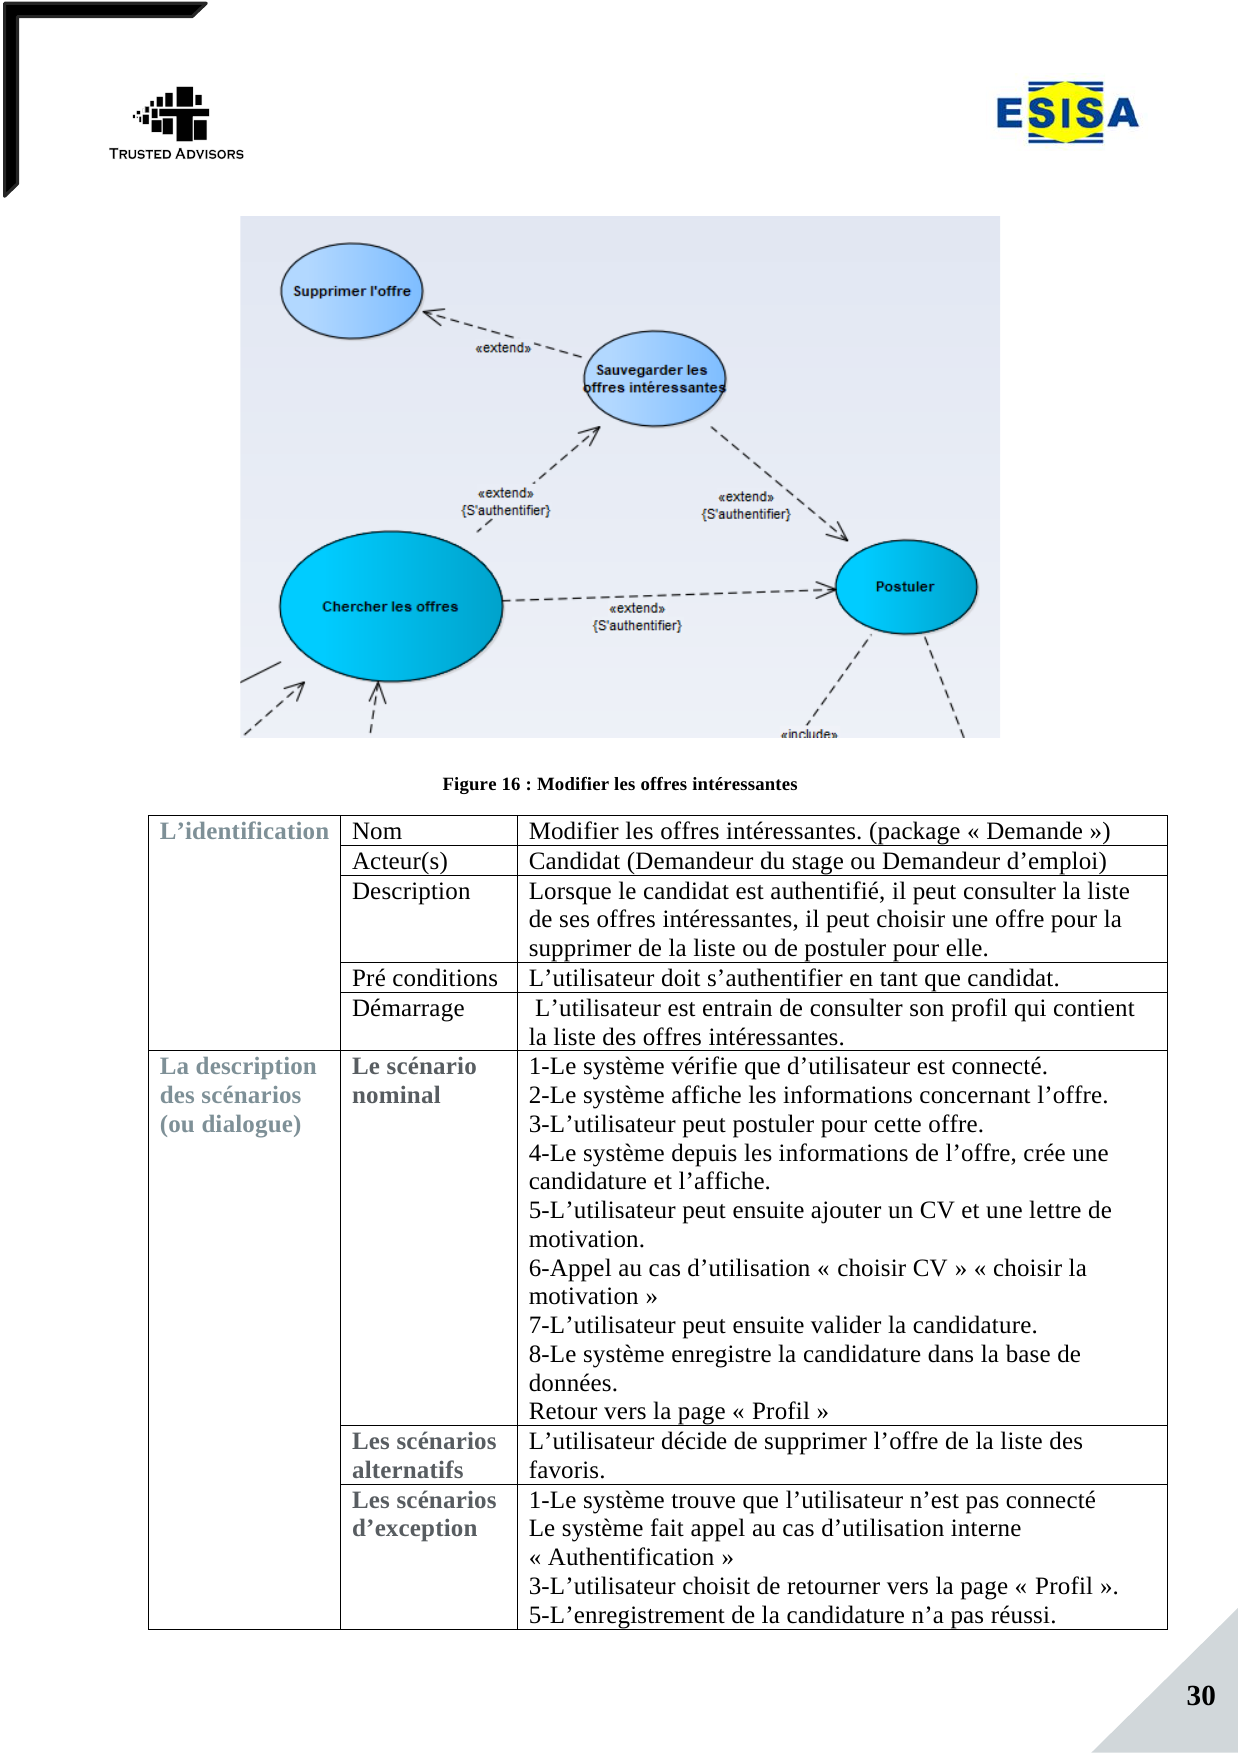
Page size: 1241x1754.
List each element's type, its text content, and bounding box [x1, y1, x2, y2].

table_cell L’utilisateur décide de supprimer l’offre de la liste des favoris. [518, 1426, 1167, 1484]
picture [985, 73, 1149, 151]
table_cell Description [341, 876, 517, 962]
table_header Modifier les offres intéressantes. (package « Demande ») [518, 816, 1167, 845]
table_cell Candidat (Demandeur du stage ou Demandeur d’emploi) [518, 846, 1167, 875]
table_cell Lorsque le candidat est authentifié, il peut consulter la liste de ses offres intéressantes, il peut choisir une offre pour la supprimer de la liste ou de postuler pour elle. [518, 876, 1167, 962]
picture [240, 216, 1001, 738]
table_cell 1-Le système trouve que l’utilisateur n’est pas connecté Le système fait appel au cas d’utilisation interne « Authentification » 3-L’utilisateur choisit de retourner vers la page « Profil ». 5-L’enregistrement de la candidature n’a pas réussi. [518, 1485, 1167, 1628]
table_cell Les scénarios alternatifs [341, 1426, 517, 1484]
table_header Nom [341, 816, 517, 845]
table_cell La description des scénarios (ou dialogue) [149, 1051, 340, 1628]
table_cell L’utilisateur doit s’authentifier en tant que candidat. [518, 963, 1167, 992]
picture [95, 73, 258, 163]
table_cell Acteur(s) [341, 846, 517, 875]
text Figure 16 : Modifier les offres intéressantes [148, 773, 1092, 794]
table_cell 1-Le système vérifie que d’utilisateur est connecté. 2-Le système affiche les informations concernant l’offre. 3-L’utilisateur peut postuler pour cette offre. 4-Le système depuis les informations de l’offre, crée une candidature et l’affiche. 5-L’utilisateur peut ensuite ajouter un CV et une lettre de motivation. 6-Appel au cas d’utilisation « choisir CV » « choisir la motivation » 7-L’utilisateur peut ensuite valider la candidature. 8-Le système enregistre la candidature dans la base de données. Retour vers la page « Profil » [518, 1051, 1167, 1425]
table_cell L’utilisateur est entrain de consulter son profil qui contient la liste des offres intéressantes. [518, 993, 1167, 1050]
table_header L’identification [149, 816, 340, 1050]
table_cell Démarrage [341, 993, 517, 1050]
table_cell Le scénario nominal [341, 1051, 517, 1425]
table_cell Les scénarios d’exception [341, 1485, 517, 1628]
table_cell Pré conditions [341, 963, 517, 992]
